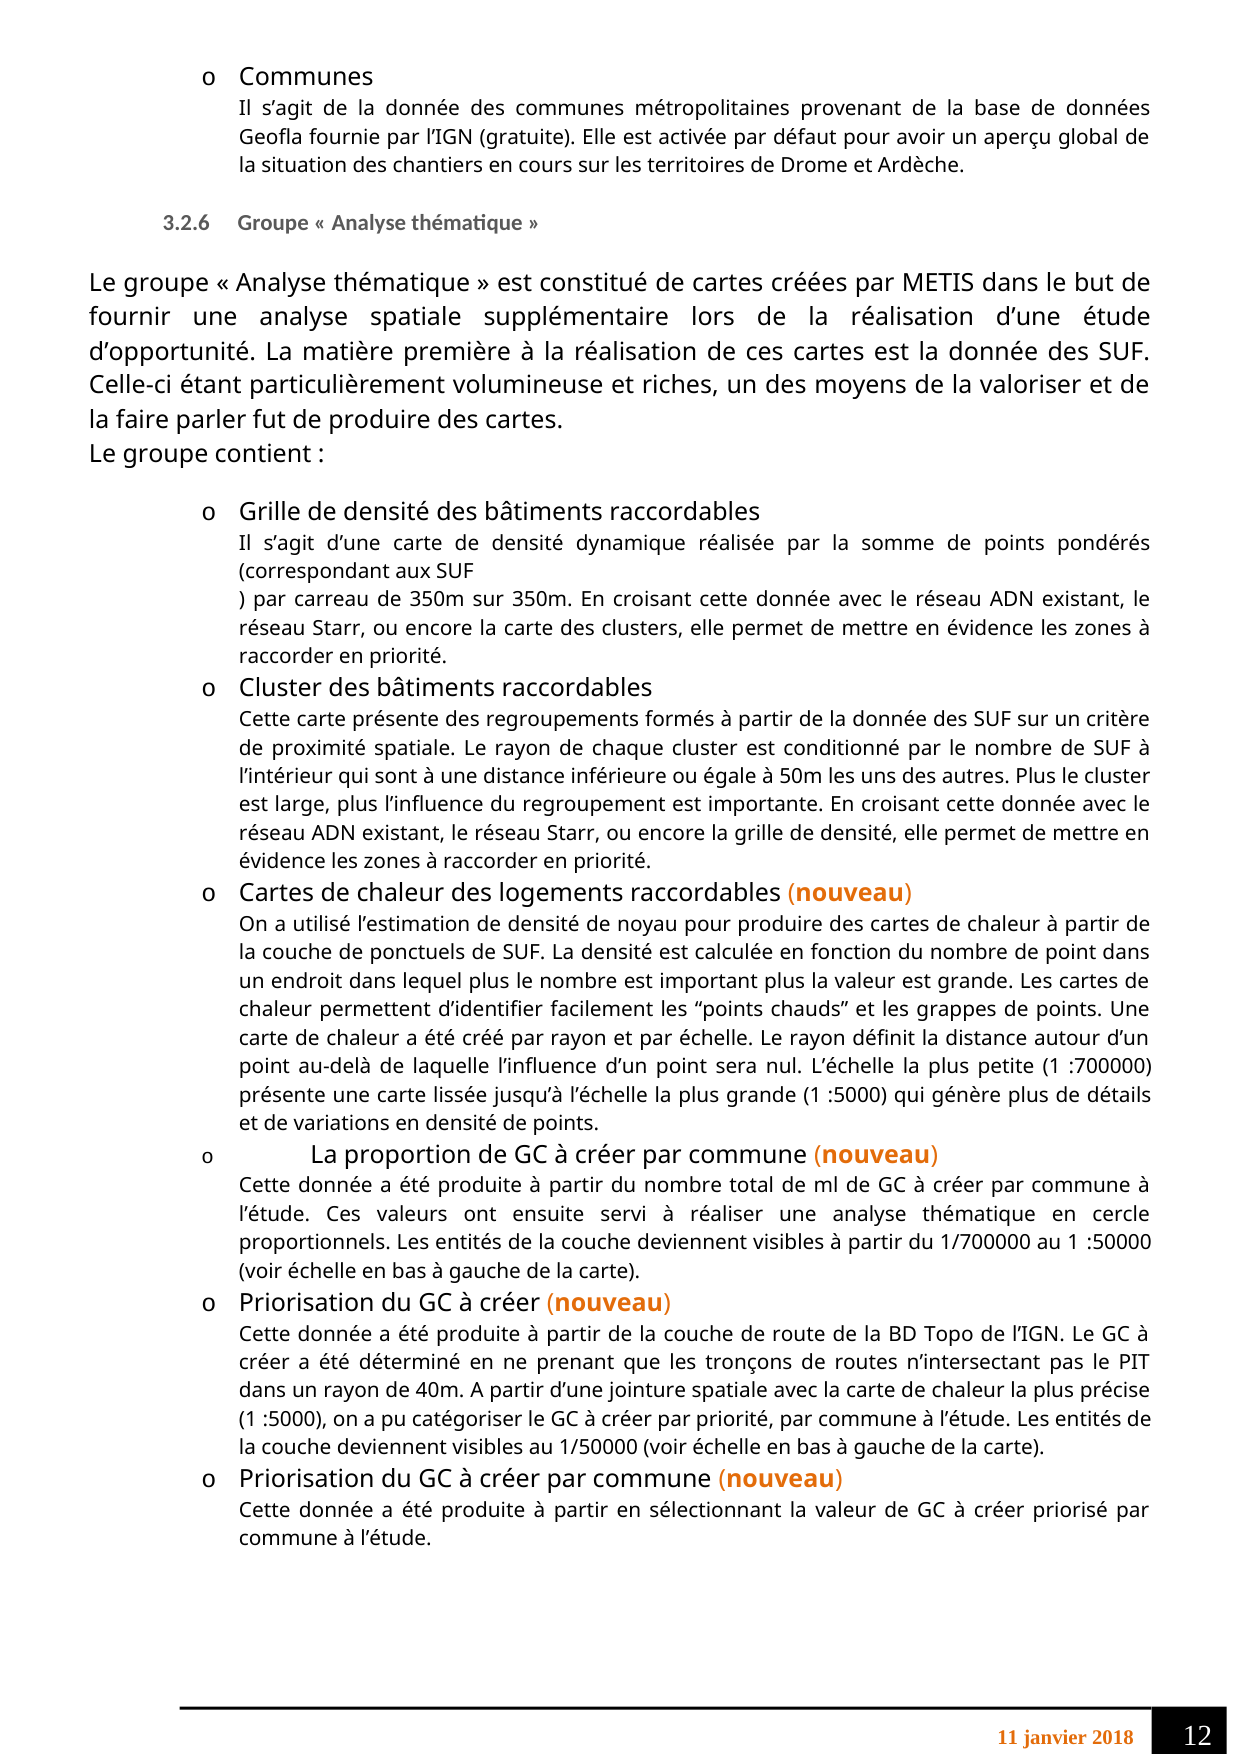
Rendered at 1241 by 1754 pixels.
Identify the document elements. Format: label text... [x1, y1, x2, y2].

list Cette donnée a été produite à partir de la couche de route de la BD Topo de l’IGN. Le GC à créer a été déterminé en ne prenant que les tronçons de routes n’intersectant pas le PIT dans un rayon de 40m. A partir d’une jointure spatiale avec la carte de chaleur la plus précise (1 :5000), on a pu catégoriser le GC à créer par priorité, par commune à l’étude. Les entités de la couche deviennent visibles au 1/50000 (voir échelle en bas à gauche de la carte). [239, 1319, 1152, 1461]
text Le groupe contient : [89, 435, 1152, 469]
list Cartes de chaleur des logements raccordables (nouveau) [201, 875, 1152, 909]
list Cette donnée a été produite à partir du nombre total de ml de GC à créer par commune à l’étude. Ces valeurs ont ensuite servi à réaliser une analyse thématique en cercle proportionnels. Les entités de la couche deviennent visibles à partir du 1/700000 au 1 :50000 (voir échelle en bas à gauche de la carte). [239, 1171, 1152, 1284]
list Priorisation du GC à créer (nouveau) [201, 1284, 1152, 1319]
list Grille de densité des bâtiments raccordables [201, 493, 1152, 528]
list Communes [201, 59, 1152, 93]
list La proportion de GC à créer par commune (nouveau) [201, 1137, 1152, 1171]
subtitle Groupe « Analyse thématique » [162, 208, 1152, 236]
list Cette donnée a été produite à partir en sélectionnant la valeur de GC à créer priorisé par commune à l’étude. [239, 1495, 1152, 1552]
text Le groupe « Analyse thématique » est constitué de cartes créées par METIS dans le but de fournir une analyse spatiale supplémentaire lors de la réalisation d’une étude d’opportunité. La matière première à la réalisation de ces cartes est la donnée des SUF. Celle-ci étant particulièrement volumineuse et riches, un des moyens de la valoriser et de la faire parler fut de produire des cartes. [89, 265, 1152, 435]
list On a utilisé l’estimation de densité de noyau pour produire des cartes de chaleur à partir de la couche de ponctuels de SUF. La densité est calculée en fonction du nombre de point dans un endroit dans lequel plus le nombre est important plus la valeur est grande. Les cartes de chaleur permettent d’identifier facilement les “points chauds” et les grappes de points. Une carte de chaleur a été créé par rayon et par échelle. Le rayon définit la distance autour d’un point au-delà de laquelle l’influence d’un point sera nul. L’échelle la plus petite (1 :700000) présente une carte lissée jusqu’à l’échelle la plus grande (1 :5000) qui génère plus de détails et de variations en densité de points. [239, 909, 1152, 1137]
list Priorisation du GC à créer par commune (nouveau) [201, 1461, 1152, 1495]
list Cluster des bâtiments raccordables [201, 670, 1152, 704]
list Il s’agit de la donnée des communes métropolitaines provenant de la base de données Geofla fournie par l’IGN (gratuite). Elle est activée par défaut pour avoir un aperçu global de la situation des chantiers en cours sur les territoires de Drome et Ardèche. [239, 93, 1152, 179]
list Cette carte présente des regroupements formés à partir de la donnée des SUF sur un critère de proximité spatiale. Le rayon de chaque cluster est conditionné par le nombre de SUF à l’intérieur qui sont à une distance inférieure ou égale à 50m les uns des autres. Plus le cluster est large, plus l’influence du regroupement est importante. En croisant cette donnée avec le réseau ADN existant, le réseau Starr, ou encore la grille de densité, elle permet de mettre en évidence les zones à raccorder en priorité. [239, 704, 1152, 875]
list Il s’agit d’une carte de densité dynamique réalisée par la somme de points pondérés (correspondant aux SUF [239, 528, 1152, 584]
list ) par carreau de 350m sur 350m. En croisant cette donnée avec le réseau ADN existant, le réseau Starr, ou encore la carte des clusters, elle permet de mettre en évidence les zones à raccorder en priorité. [239, 584, 1152, 670]
